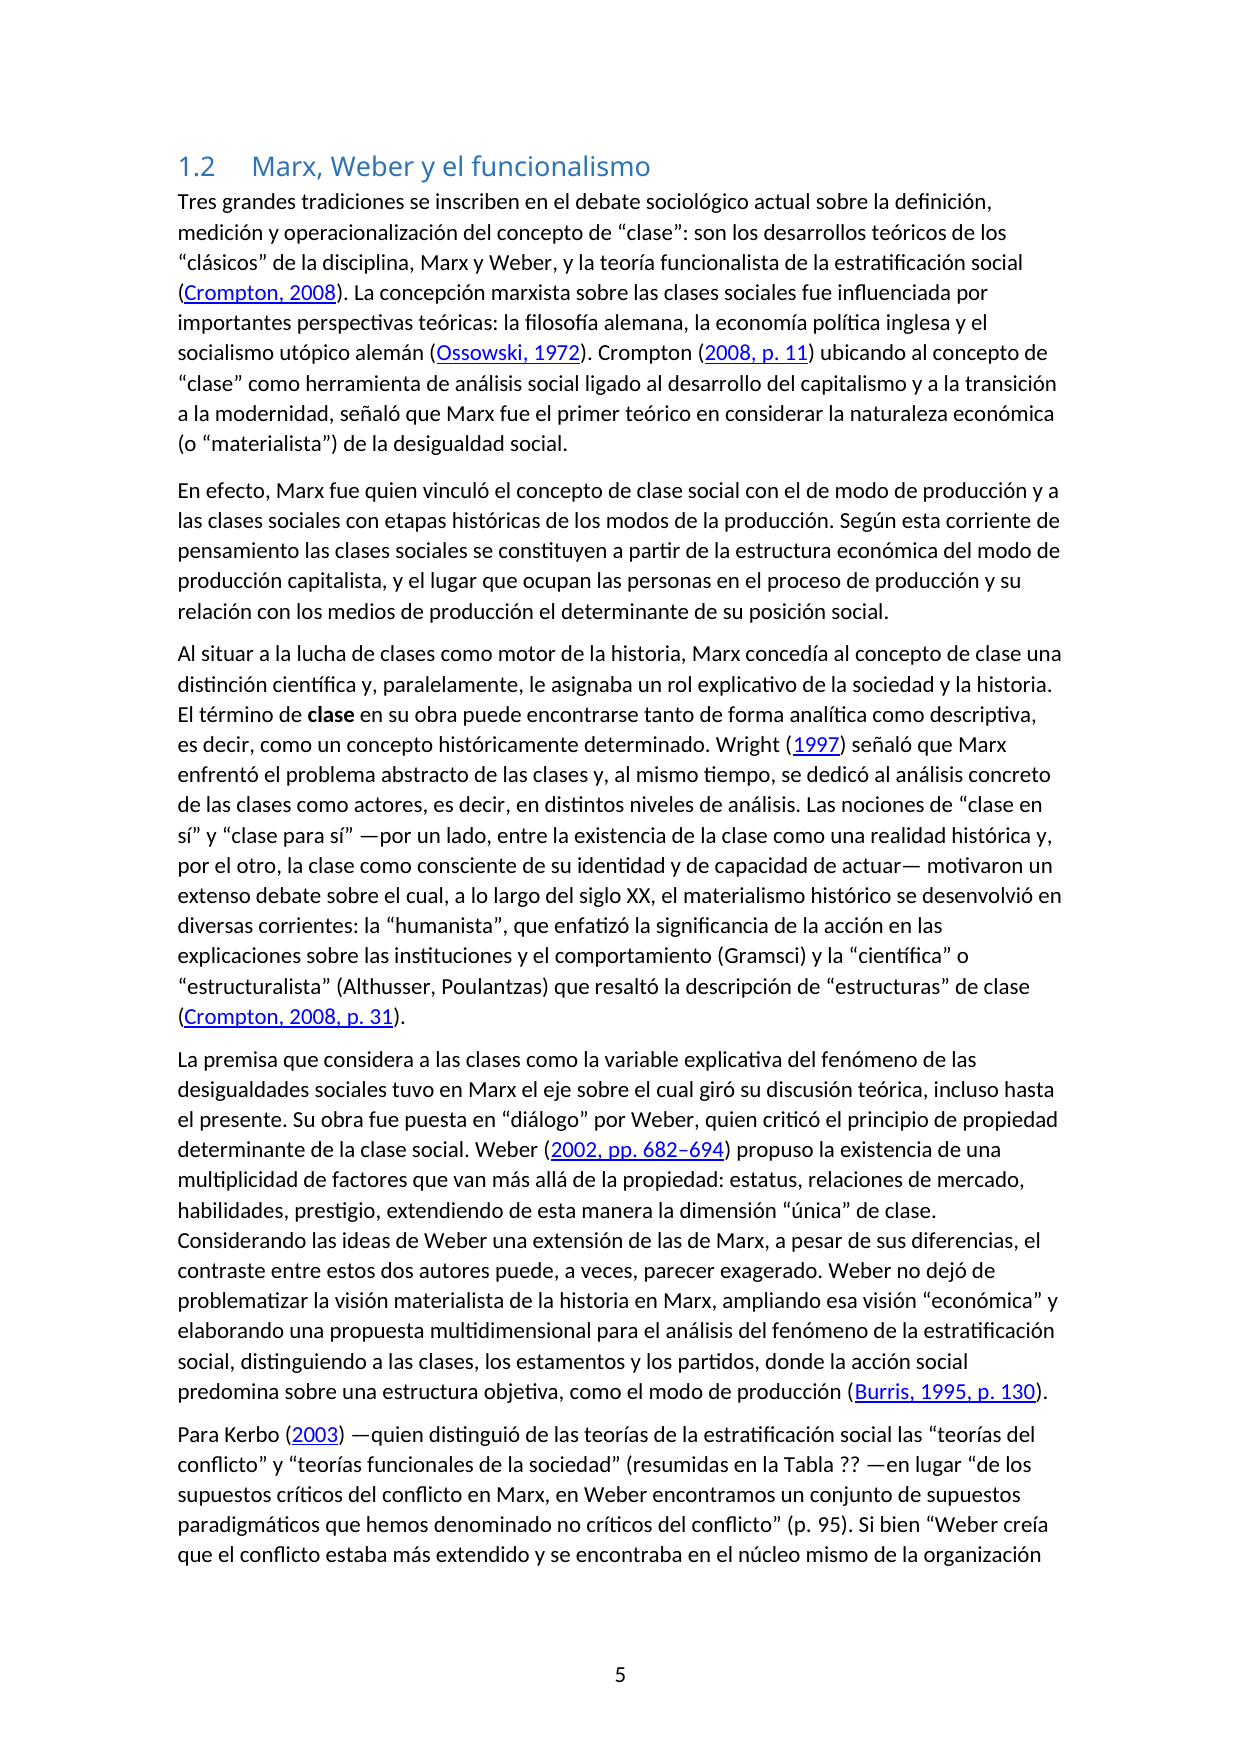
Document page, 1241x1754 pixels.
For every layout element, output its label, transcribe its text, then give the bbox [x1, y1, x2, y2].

text La premisa que considera a las clases como la variable explicativa del fenómeno de las desigualdades sociales tuvo en Marx el eje sobre el cual giró su discusión teórica, incluso hasta el presente. Su obra fue puesta en “diálogo” por Weber, quien criticó el principio de propiedad determinante de la clase social. Weber (2002, pp. 682–694) propuso la existencia de una multiplicidad de factores que van más allá de la propiedad: estatus, relaciones de mercado, habilidades, prestigio, extendiendo de esta manera la dimensión “única” de clase. Considerando las ideas de Weber una extensión de las de Marx, a pesar de sus diferencias, el contraste entre estos dos autores puede, a veces, parecer exagerado. Weber no dejó de problematizar la visión materialista de la historia en Marx, ampliando esa visión “económica” y elaborando una propuesta multidimensional para el análisis del fenómeno de la estratificación social, distinguiendo a las clases, los estamentos y los partidos, donde la acción social predomina sobre una estructura objetiva, como el modo de producción (Burris, 1995, p. 130). [177, 1045, 1063, 1405]
subtitle 1.2 Marx, Weber y el funcionalismo [177, 148, 1063, 184]
text En efecto, Marx fue quien vinculó el concepto de clase social con el de modo de producción y a las clases sociales con etapas históricas de los modos de la producción. Según esta corriente de pensamiento las clases sociales se constituyen a partir de la estructura económica del modo de producción capitalista, y el lugar que ocupan las personas en el proceso de producción y su relación con los medios de producción el determinante de su posición social. [177, 476, 1063, 625]
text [177, 1420, 1063, 1568]
text Al situar a la lucha de clases como motor de la historia, Marx concedía al concepto de clase una distinción científica y, paralelamente, le asignaba un rol explicativo de la sociedad y la historia. El término de clase en su obra puede encontrarse tanto de forma analítica como descriptiva, es decir, como un concepto históricamente determinado. Wright (1997) señaló que Marx enfrentó el problema abstracto de las clases y, al mismo tiempo, se dedicó al análisis concreto de las clases como actores, es decir, en distintos niveles de análisis. Las nociones de “clase en sí” y “clase para sí” —por un lado, entre la existencia de la clase como una realidad histórica y, por el otro, la clase como consciente de su identidad y de capacidad de actuar— motivaron un extenso debate sobre el cual, a lo largo del siglo XX, el materialismo histórico se desenvolvió en diversas corrientes: la “humanista”, que enfatizó la significancia de la acción en las explicaciones sobre las instituciones y el comportamiento (Gramsci) y la “científica” o “estructuralista” (Althusser, Poulantzas) que resaltó la descripción de “estructuras” de clase (Crompton, 2008, p. 31). [177, 639, 1063, 1030]
